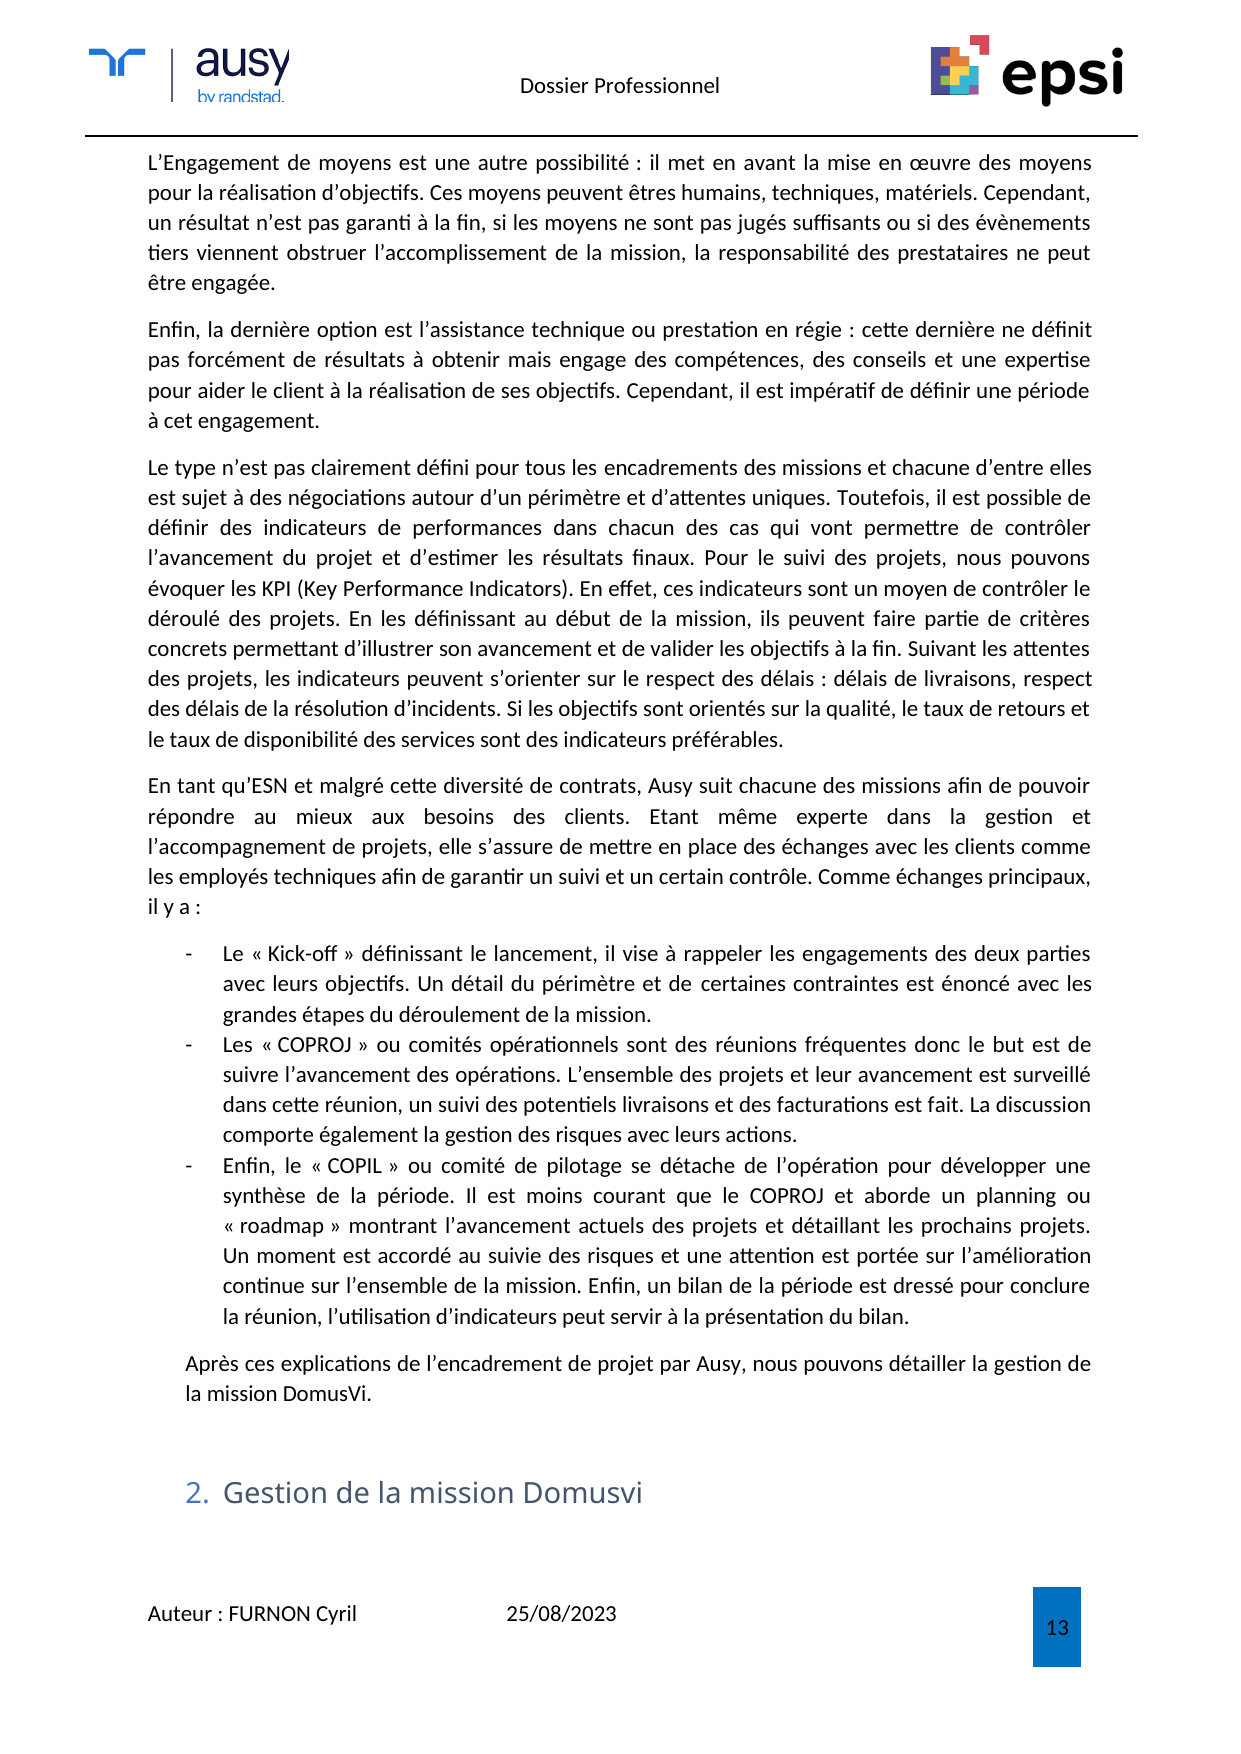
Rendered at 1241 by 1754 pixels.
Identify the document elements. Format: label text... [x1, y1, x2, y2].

subtitle Gestion de la mission Domusvi [185, 1473, 1093, 1512]
text L’Engagement de moyens est une autre possibilité : il met en avant la mise en œuvre des moyens pour la réalisation d’objectifs. Ces moyens peuvent êtres humains, techniques, matériels. Cependant, un résultat n’est pas garanti à la fin, si les moyens ne sont pas jugés suffisants ou si des évènements tiers viennent obstruer l’accomplissement de la mission, la responsabilité des prestataires ne peut être engagée. [148, 148, 1093, 296]
text Après ces explications de l’encadrement de projet par Ausy, nous pouvons détailler la gestion de la mission DomusVi. [185, 1349, 1093, 1407]
text En tant qu’ESN et malgré cette diversité de contrats, Ausy suit chacune des missions afin de pouvoir répondre au mieux aux besoins des clients. Etant même experte dans la gestion et l’accompagnement de projets, elle s’assure de mettre en place des échanges avec les clients comme les employés techniques afin de garantir un suivi et un certain contrôle. Comme échanges principaux, il y a : [148, 772, 1093, 920]
list Le « Kick-off » définissant le lancement, il vise à rappeler les engagements des deux parties avec leurs objectifs. Un détail du périmètre et de certaines contraintes est énoncé avec les grandes étapes du déroulement de la mission. [185, 939, 1093, 1028]
list Les « COPROJ » ou comités opérationnels sont des réunions fréquentes donc le but est de suivre l’avancement des opérations. L’ensemble des projets et leur avancement est surveillé dans cette réunion, un suivi des potentiels livraisons et des facturations est fait. La discussion comporte également la gestion des risques avec leurs actions. [185, 1030, 1093, 1148]
text Enfin, la dernière option est l’assistance technique ou prestation en régie : cette dernière ne définit pas forcément de résultats à obtenir mais engage des compétences, des conseils et une expertise pour aider le client à la réalisation de ses objectifs. Cependant, il est impératif de définir une période à cet engagement. [148, 315, 1093, 434]
picture [88, 48, 289, 102]
text Le type n’est pas clairement défini pour tous les encadrements des missions et chacune d’entre elles est sujet à des négociations autour d’un périmètre et d’attentes uniques. Toutefois, il est possible de définir des indicateurs de performances dans chacun des cas qui vont permettre de contrôler l’avancement du projet et d’estimer les résultats finaux. Pour le suivi des projets, nous pouvons évoquer les KPI (Key Performance Indicators). En effet, ces indicateurs sont un moyen de contrôler le déroulé des projets. En les définissant au début de la mission, ils peuvent faire partie de critères concrets permettant d’illustrer son avancement et de valider les objectifs à la fin. Suivant les attentes des projets, les indicateurs peuvent s’orienter sur le respect des délais : délais de livraisons, respect des délais de la résolution d’incidents. Si les objectifs sont orientés sur la qualité, le taux de retours et le taux de disponibilité des services sont des indicateurs préférables. [148, 453, 1093, 753]
list Enfin, le « COPIL » ou comité de pilotage se détache de l’opération pour développer une synthèse de la période. Il est moins courant que le COPROJ et aborde un planning ou « roadmap » montrant l’avancement actuels des projets et détaillant les prochains projets. Un moment est accordé au suivie des risques et une attention est portée sur l’amélioration continue sur l’ensemble de la mission. Enfin, un bilan de la période est dressé pour conclure la réunion, l’utilisation d’indicateurs peut servir à la présentation du bilan. [185, 1151, 1093, 1330]
